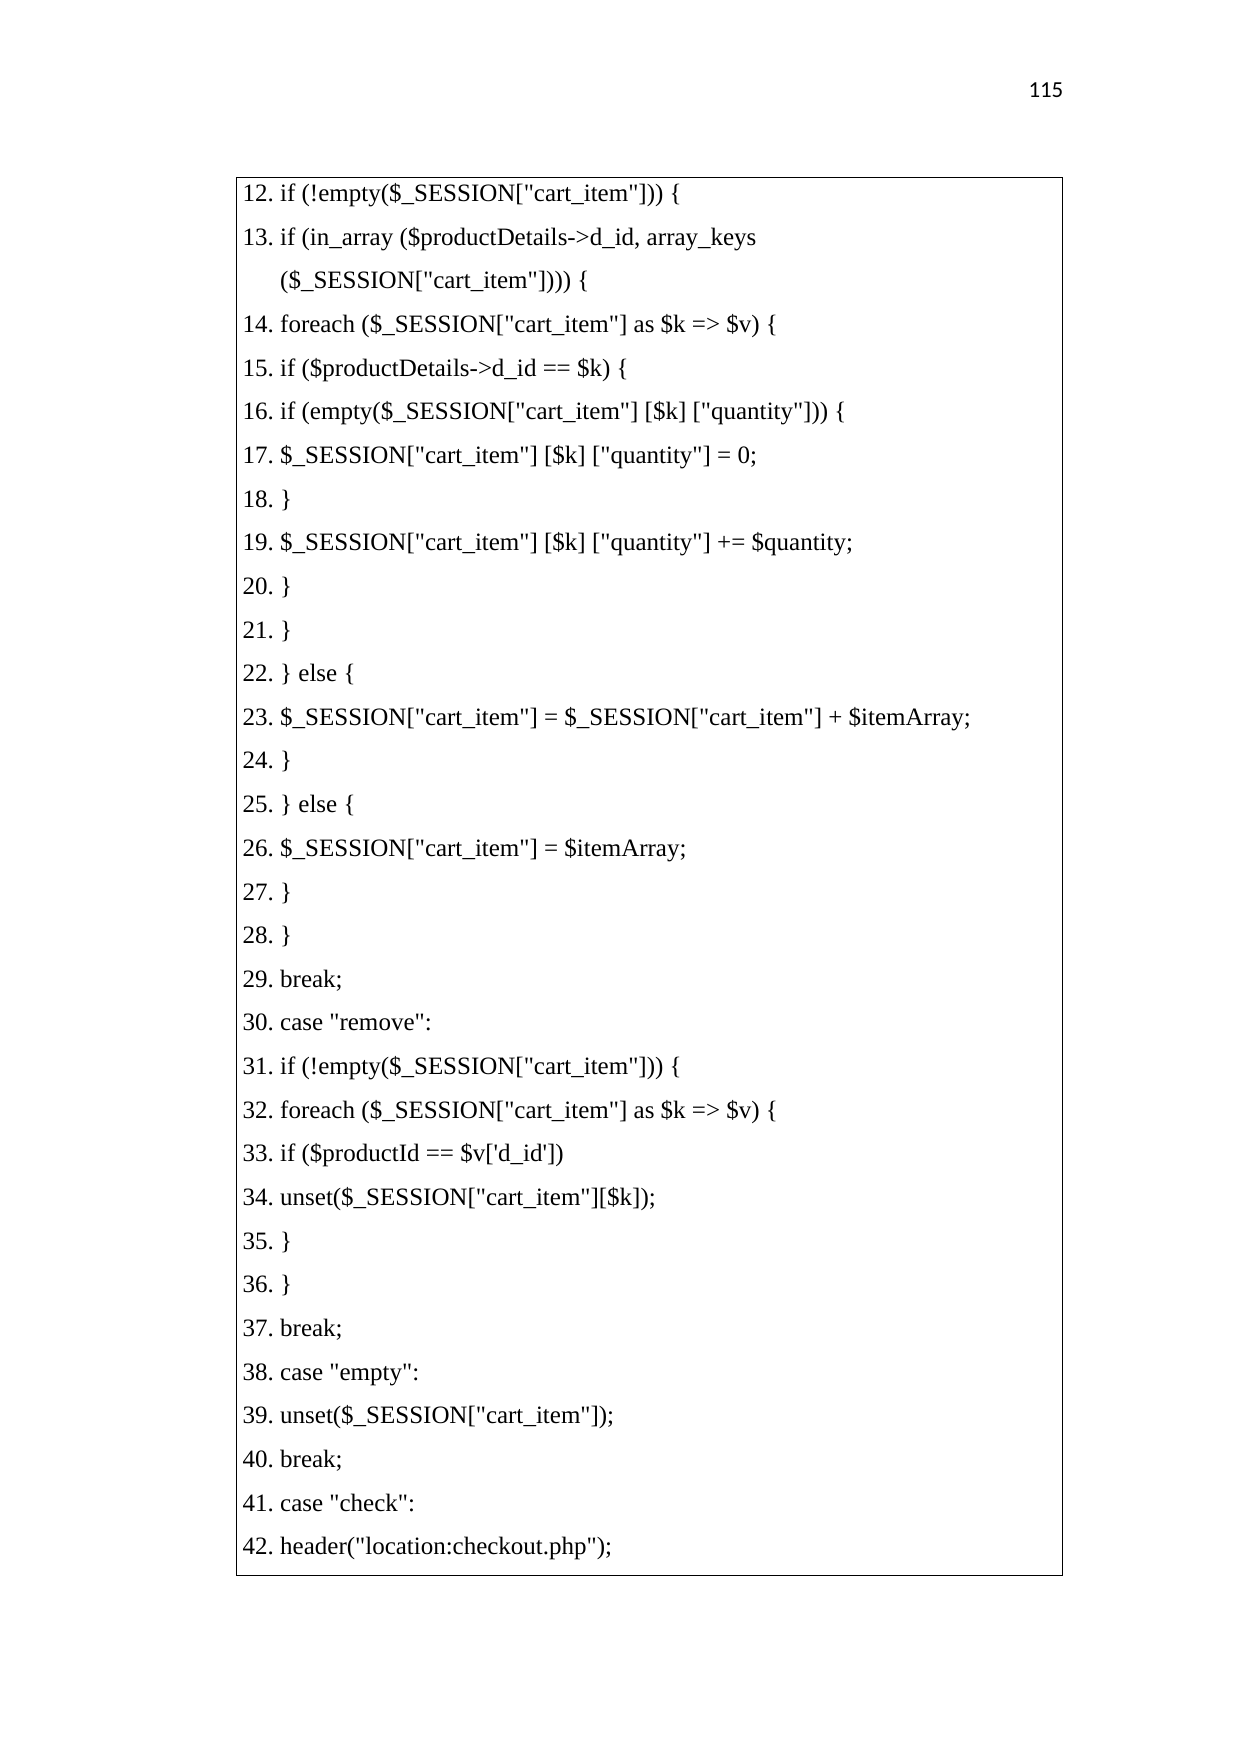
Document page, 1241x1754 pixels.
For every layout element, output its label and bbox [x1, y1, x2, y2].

table_cell [237, 178, 1062, 1575]
